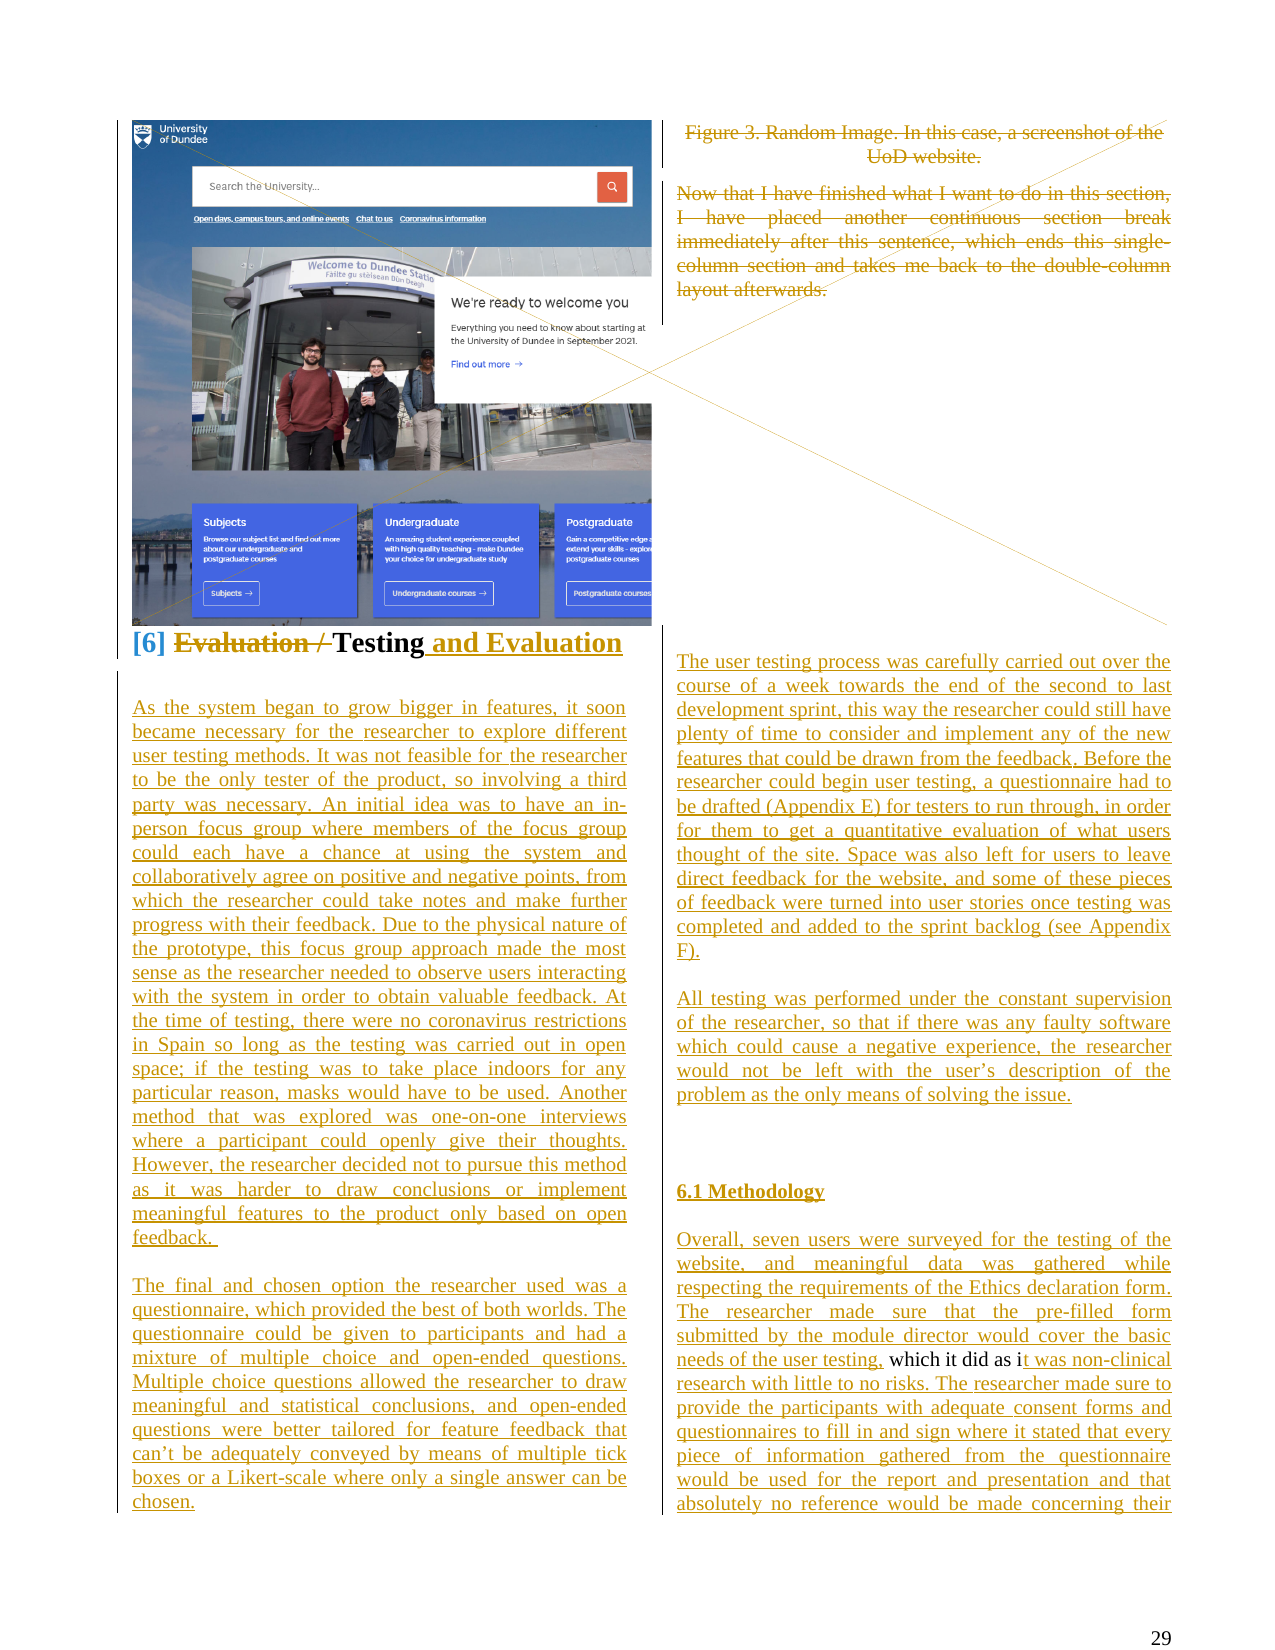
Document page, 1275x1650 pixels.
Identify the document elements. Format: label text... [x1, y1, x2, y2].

text which it did as i [676, 1249, 1171, 1271]
text which it did as i [676, 1345, 1171, 1392]
text which it did as i [676, 1227, 1171, 1248]
text which it did as i [676, 1465, 1171, 1488]
text which it did as i [676, 1393, 1171, 1416]
picture [133, 373, 652, 626]
picture [135, 120, 652, 372]
text which it did as i [676, 1489, 1171, 1512]
text which it did as i [676, 1297, 1171, 1320]
text which it did as i [676, 1272, 1171, 1296]
text which it did as i [676, 1417, 1171, 1440]
picture [132, 121, 648, 624]
text which it did as i [676, 1441, 1171, 1464]
subtitle Testing [132, 626, 652, 659]
text which it did as i [676, 1321, 1171, 1344]
